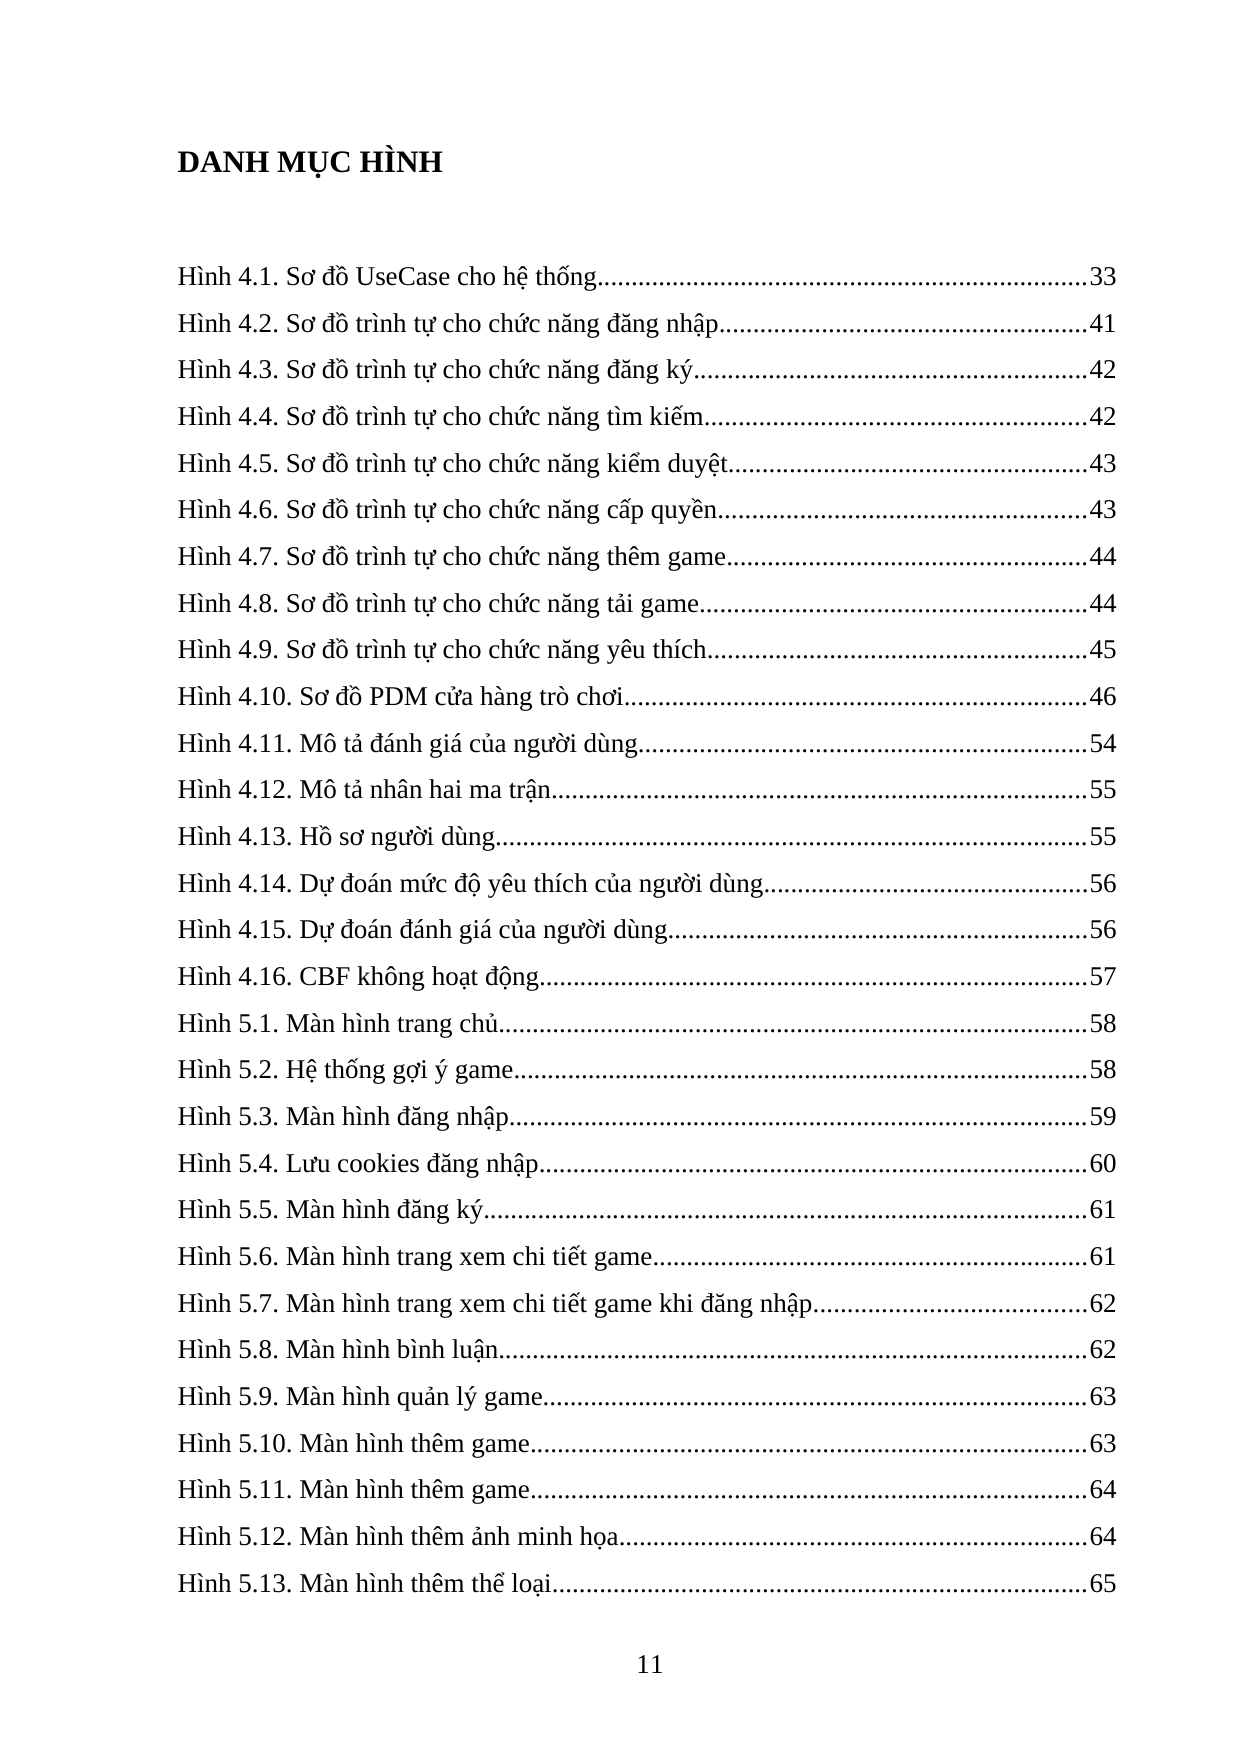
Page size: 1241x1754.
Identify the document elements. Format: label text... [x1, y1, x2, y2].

text Hình 4.7. Sơ đồ trình tự cho chức năng thêm game 44 [177, 540, 1122, 571]
text Hình 4.4. Sơ đồ trình tự cho chức năng tìm kiếm 42 [177, 400, 1122, 431]
text Hình 4.15. Dự đoán đánh giá của người dùng 56 [177, 914, 1122, 945]
text Hình 5.13. Màn hình thêm thể loại 65 [177, 1567, 1122, 1598]
subtitle DANH MỤC HÌNH [177, 143, 1122, 179]
text Hình 5.10. Màn hình thêm game 63 [177, 1427, 1122, 1458]
text Hình 4.6. Sơ đồ trình tự cho chức năng cấp quyền 43 [177, 494, 1122, 525]
text Hình 4.3. Sơ đồ trình tự cho chức năng đăng ký 42 [177, 354, 1122, 385]
text Hình 5.6. Màn hình trang xem chi tiết game 61 [177, 1240, 1122, 1271]
text Hình 5.11. Màn hình thêm game 64 [177, 1474, 1122, 1505]
text Hình 4.2. Sơ đồ trình tự cho chức năng đăng nhập 41 [177, 307, 1122, 338]
text Hình 5.7. Màn hình trang xem chi tiết game khi đăng nhập 62 [177, 1287, 1122, 1318]
text Hình 4.9. Sơ đồ trình tự cho chức năng yêu thích 45 [177, 634, 1122, 665]
text Hình 4.10. Sơ đồ PDM cửa hàng trò chơi 46 [177, 680, 1122, 711]
text Hình 4.13. Hồ sơ người dùng 55 [177, 820, 1122, 851]
text Hình 5.8. Màn hình bình luận 62 [177, 1334, 1122, 1365]
text Hình 4.11. Mô tả đánh giá của người dùng 54 [177, 727, 1122, 758]
text Hình 5.12. Màn hình thêm ảnh minh họa 64 [177, 1520, 1122, 1551]
text Hình 5.1. Màn hình trang chủ 58 [177, 1007, 1122, 1038]
text Hình 4.1. Sơ đồ UseCase cho hệ thống 33 [177, 260, 1122, 291]
text Hình 4.16. CBF không hoạt động 57 [177, 960, 1122, 991]
text Hình 4.8. Sơ đồ trình tự cho chức năng tải game 44 [177, 587, 1122, 618]
text Hình 5.5. Màn hình đăng ký 61 [177, 1194, 1122, 1225]
text Hình 4.12. Mô tả nhân hai ma trận 55 [177, 774, 1122, 805]
text Hình 4.14. Dự đoán mức độ yêu thích của người dùng 56 [177, 867, 1122, 898]
text Hình 5.2. Hệ thống gợi ý game 58 [177, 1054, 1122, 1085]
text Hình 4.5. Sơ đồ trình tự cho chức năng kiểm duyệt 43 [177, 447, 1122, 478]
text Hình 5.9. Màn hình quản lý game 63 [177, 1380, 1122, 1411]
text Hình 5.4. Lưu cookies đăng nhập 60 [177, 1147, 1122, 1178]
text Hình 5.3. Màn hình đăng nhập 59 [177, 1100, 1122, 1131]
